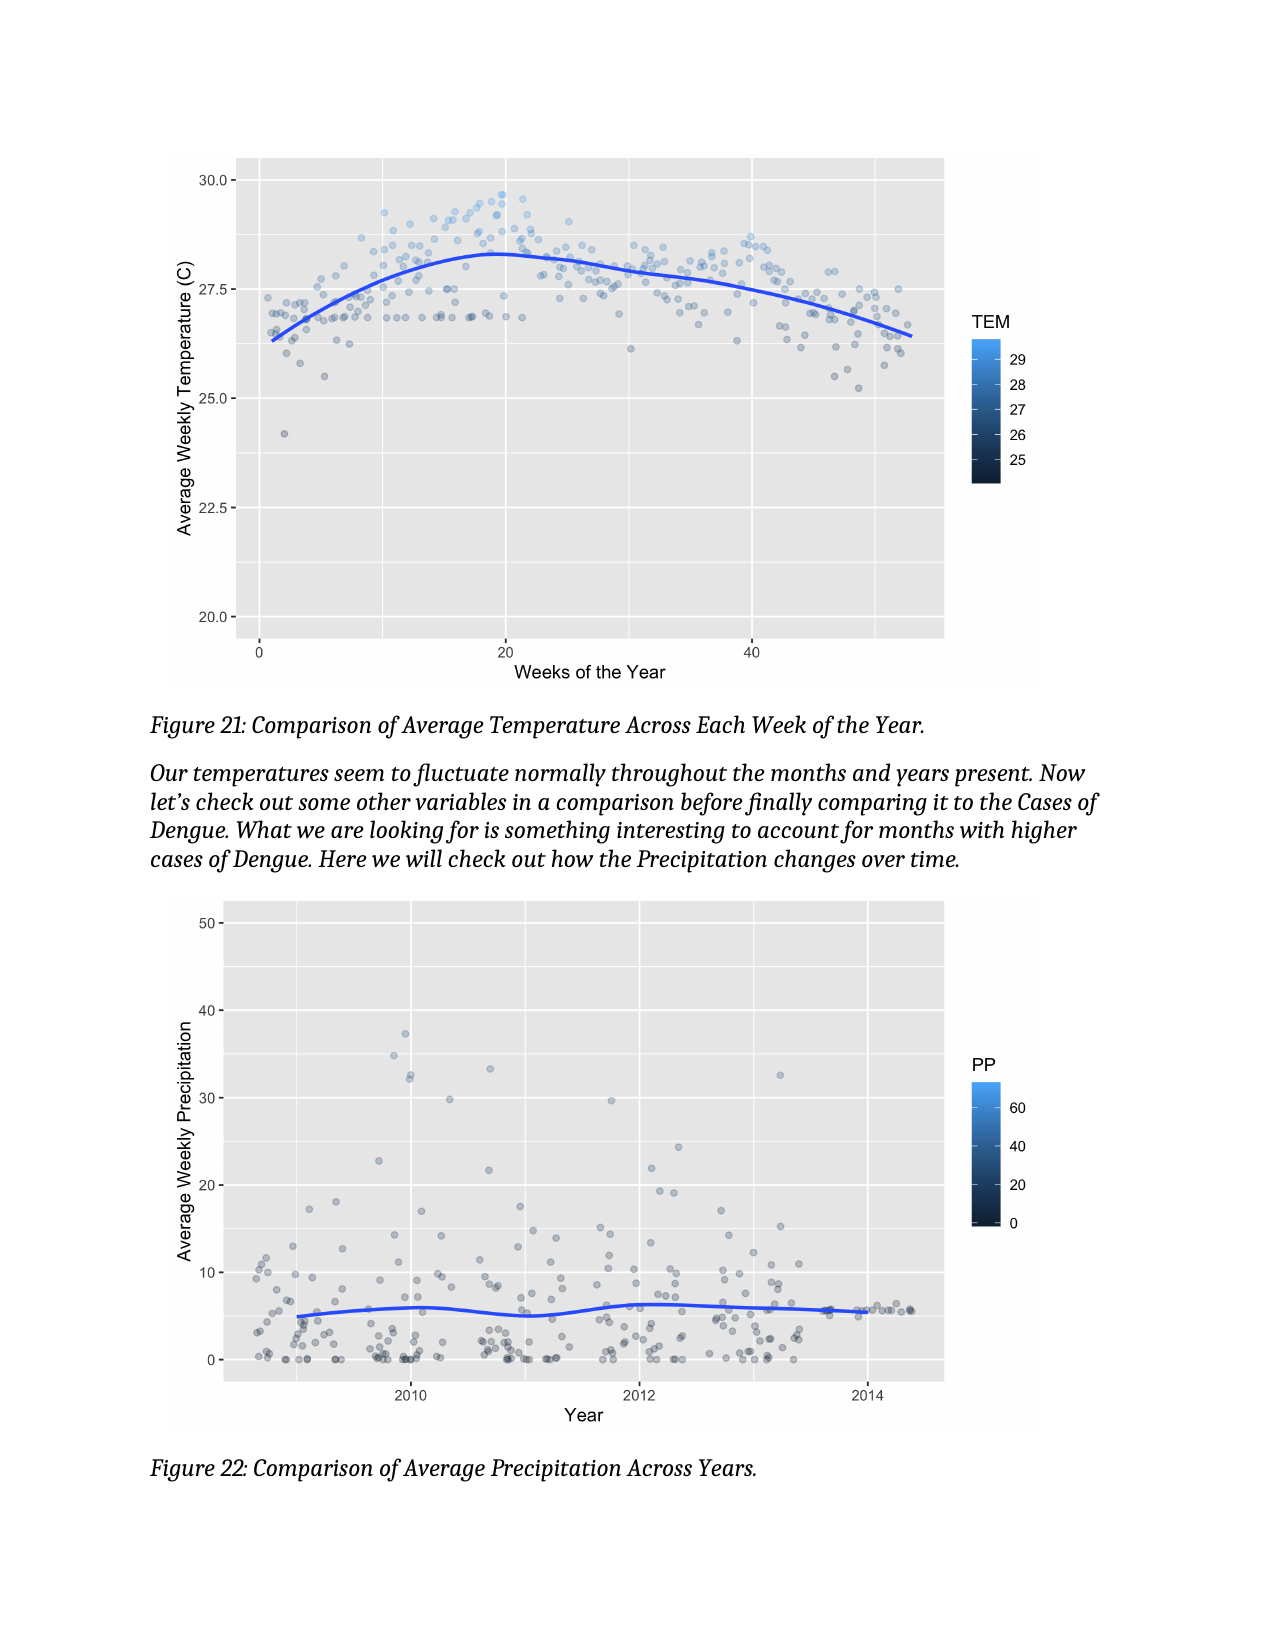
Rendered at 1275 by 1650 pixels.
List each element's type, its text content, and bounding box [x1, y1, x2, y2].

picture [168, 150, 1044, 691]
text Figure 22: Comparison of Average Precipitation Across Years. [150, 1454, 1125, 1483]
text Figure 21: Comparison of Average Temperature Across Each Week of the Year. [150, 711, 1125, 740]
picture [168, 892, 1044, 1434]
text Our temperatures seem to fluctuate normally throughout the months and years present. Now let’s check out some other variables in a comparison before finally comparing it to the Cases of Dengue. What we are looking for is something interesting to account for months with higher cases of Dengue. Here we will check out how the Precipitation changes over time. [150, 759, 1125, 874]
